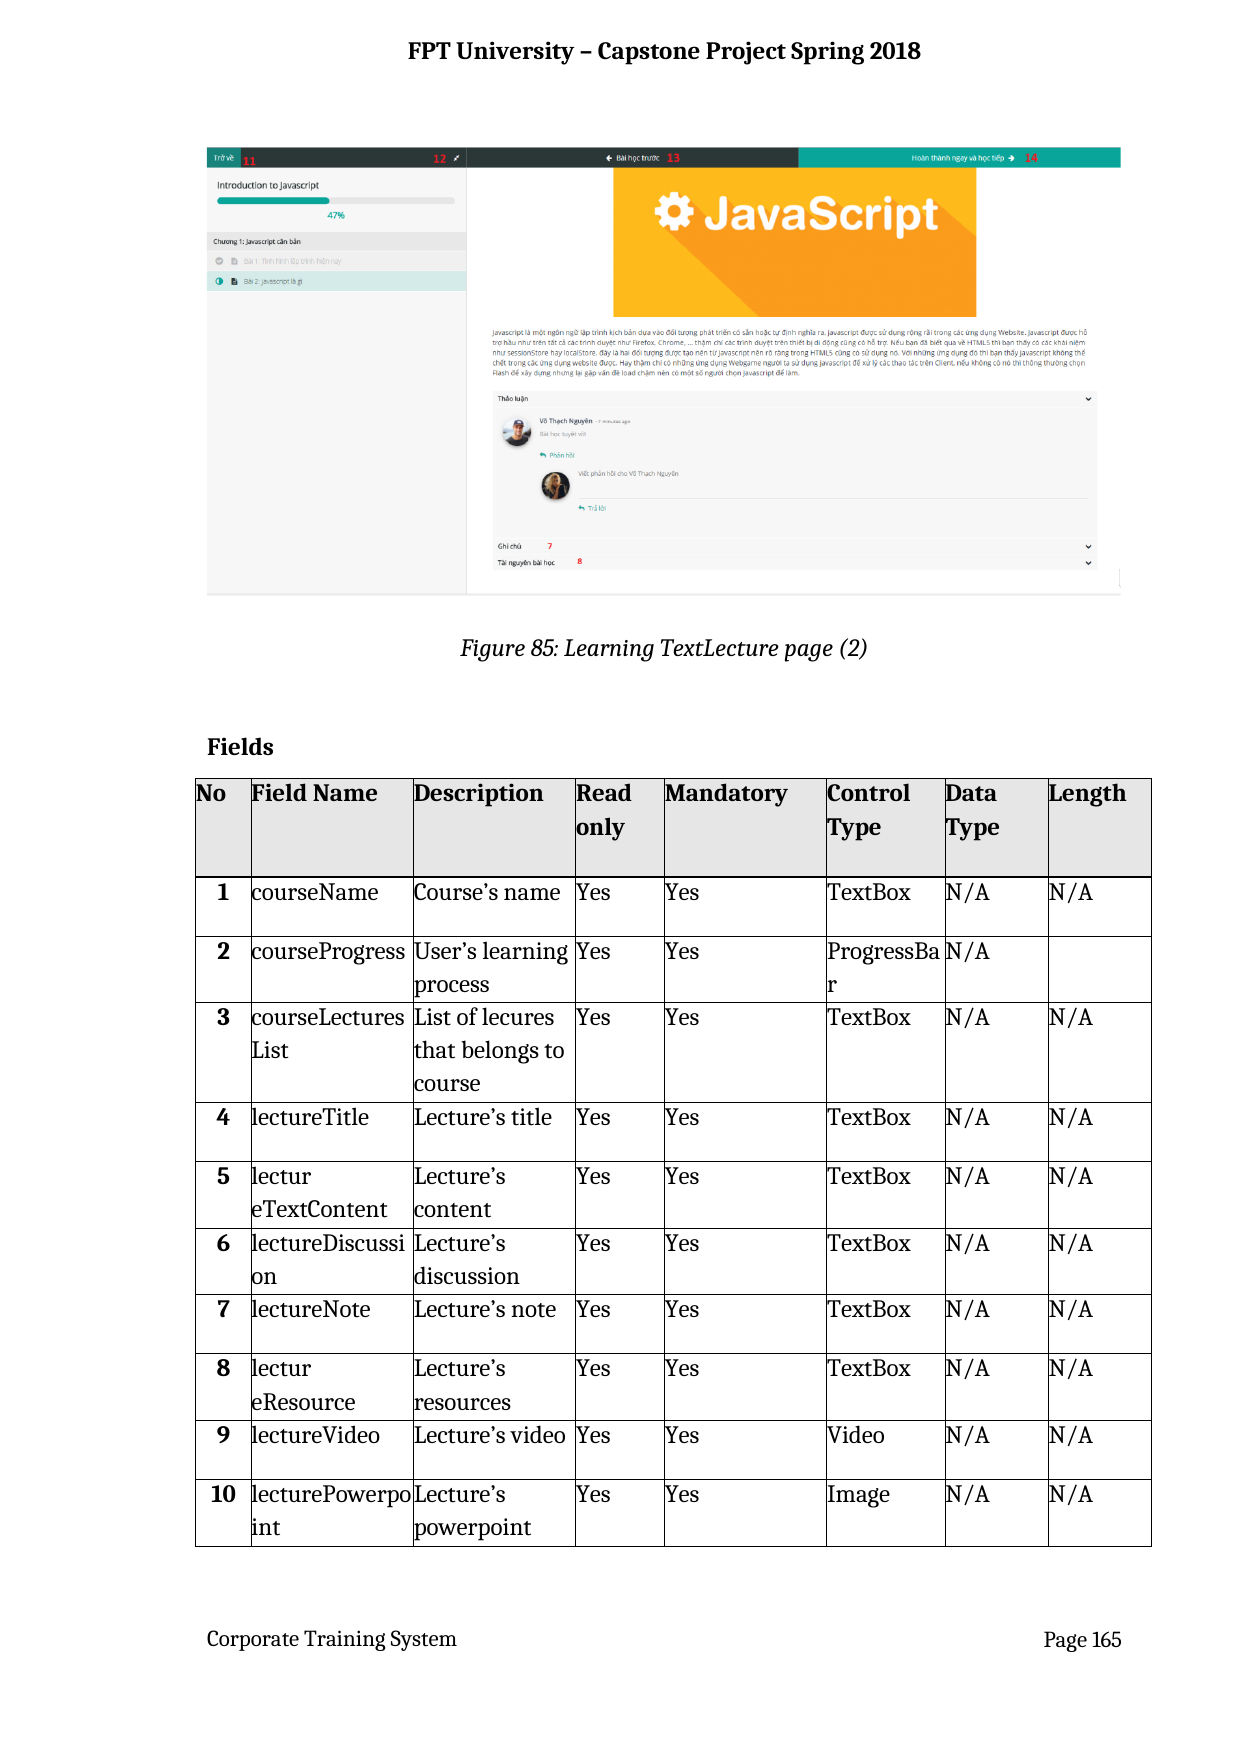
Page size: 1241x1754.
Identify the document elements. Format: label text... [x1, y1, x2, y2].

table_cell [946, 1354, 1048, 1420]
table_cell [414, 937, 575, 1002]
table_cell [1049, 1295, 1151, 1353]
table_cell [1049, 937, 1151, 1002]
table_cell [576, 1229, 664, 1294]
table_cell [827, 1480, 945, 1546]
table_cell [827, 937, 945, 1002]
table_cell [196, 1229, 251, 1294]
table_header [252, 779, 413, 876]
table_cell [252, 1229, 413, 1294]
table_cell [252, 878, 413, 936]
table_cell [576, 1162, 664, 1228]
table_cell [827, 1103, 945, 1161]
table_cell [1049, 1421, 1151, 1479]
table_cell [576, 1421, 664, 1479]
text Fields [207, 733, 1122, 762]
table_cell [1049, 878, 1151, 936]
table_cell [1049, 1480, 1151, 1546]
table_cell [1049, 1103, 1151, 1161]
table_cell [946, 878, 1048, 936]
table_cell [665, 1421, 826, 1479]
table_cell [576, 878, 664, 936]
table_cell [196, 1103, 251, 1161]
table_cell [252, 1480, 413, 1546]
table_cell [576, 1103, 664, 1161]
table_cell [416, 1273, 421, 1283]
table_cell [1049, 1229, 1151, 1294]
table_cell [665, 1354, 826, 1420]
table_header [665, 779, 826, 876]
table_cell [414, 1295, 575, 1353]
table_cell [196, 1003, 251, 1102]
picture [206, 147, 1121, 596]
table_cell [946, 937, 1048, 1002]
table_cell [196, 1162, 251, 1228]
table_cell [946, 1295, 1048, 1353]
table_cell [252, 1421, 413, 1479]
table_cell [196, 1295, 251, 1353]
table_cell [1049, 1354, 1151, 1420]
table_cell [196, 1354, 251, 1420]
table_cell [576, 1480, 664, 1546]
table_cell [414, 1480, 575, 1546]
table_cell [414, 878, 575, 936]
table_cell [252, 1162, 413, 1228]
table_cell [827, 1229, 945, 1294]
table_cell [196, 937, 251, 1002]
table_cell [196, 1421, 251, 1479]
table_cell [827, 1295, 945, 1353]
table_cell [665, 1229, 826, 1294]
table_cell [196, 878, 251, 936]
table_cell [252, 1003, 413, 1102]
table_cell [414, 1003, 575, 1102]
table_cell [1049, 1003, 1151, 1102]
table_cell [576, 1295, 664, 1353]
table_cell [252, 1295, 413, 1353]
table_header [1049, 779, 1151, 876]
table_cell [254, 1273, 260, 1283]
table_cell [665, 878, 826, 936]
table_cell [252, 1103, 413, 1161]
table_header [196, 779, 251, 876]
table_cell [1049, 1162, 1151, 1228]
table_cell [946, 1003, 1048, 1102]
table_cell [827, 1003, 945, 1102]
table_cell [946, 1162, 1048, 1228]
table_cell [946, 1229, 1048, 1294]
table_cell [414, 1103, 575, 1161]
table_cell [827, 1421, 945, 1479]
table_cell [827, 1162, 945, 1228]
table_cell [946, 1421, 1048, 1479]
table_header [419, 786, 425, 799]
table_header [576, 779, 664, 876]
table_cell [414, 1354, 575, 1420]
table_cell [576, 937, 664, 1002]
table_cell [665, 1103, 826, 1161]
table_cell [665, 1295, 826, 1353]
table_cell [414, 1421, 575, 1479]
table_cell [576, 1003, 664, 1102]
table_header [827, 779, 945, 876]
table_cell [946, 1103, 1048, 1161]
text Figure 85: Learning TextLecture page (2) [207, 634, 1122, 663]
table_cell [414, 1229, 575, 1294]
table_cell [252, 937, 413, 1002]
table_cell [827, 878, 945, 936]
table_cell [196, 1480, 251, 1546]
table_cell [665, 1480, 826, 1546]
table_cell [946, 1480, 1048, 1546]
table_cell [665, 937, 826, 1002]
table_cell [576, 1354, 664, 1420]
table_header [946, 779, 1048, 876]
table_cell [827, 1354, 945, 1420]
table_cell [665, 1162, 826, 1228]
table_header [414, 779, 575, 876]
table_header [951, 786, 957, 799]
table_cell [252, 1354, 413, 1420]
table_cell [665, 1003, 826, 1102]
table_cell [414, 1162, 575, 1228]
